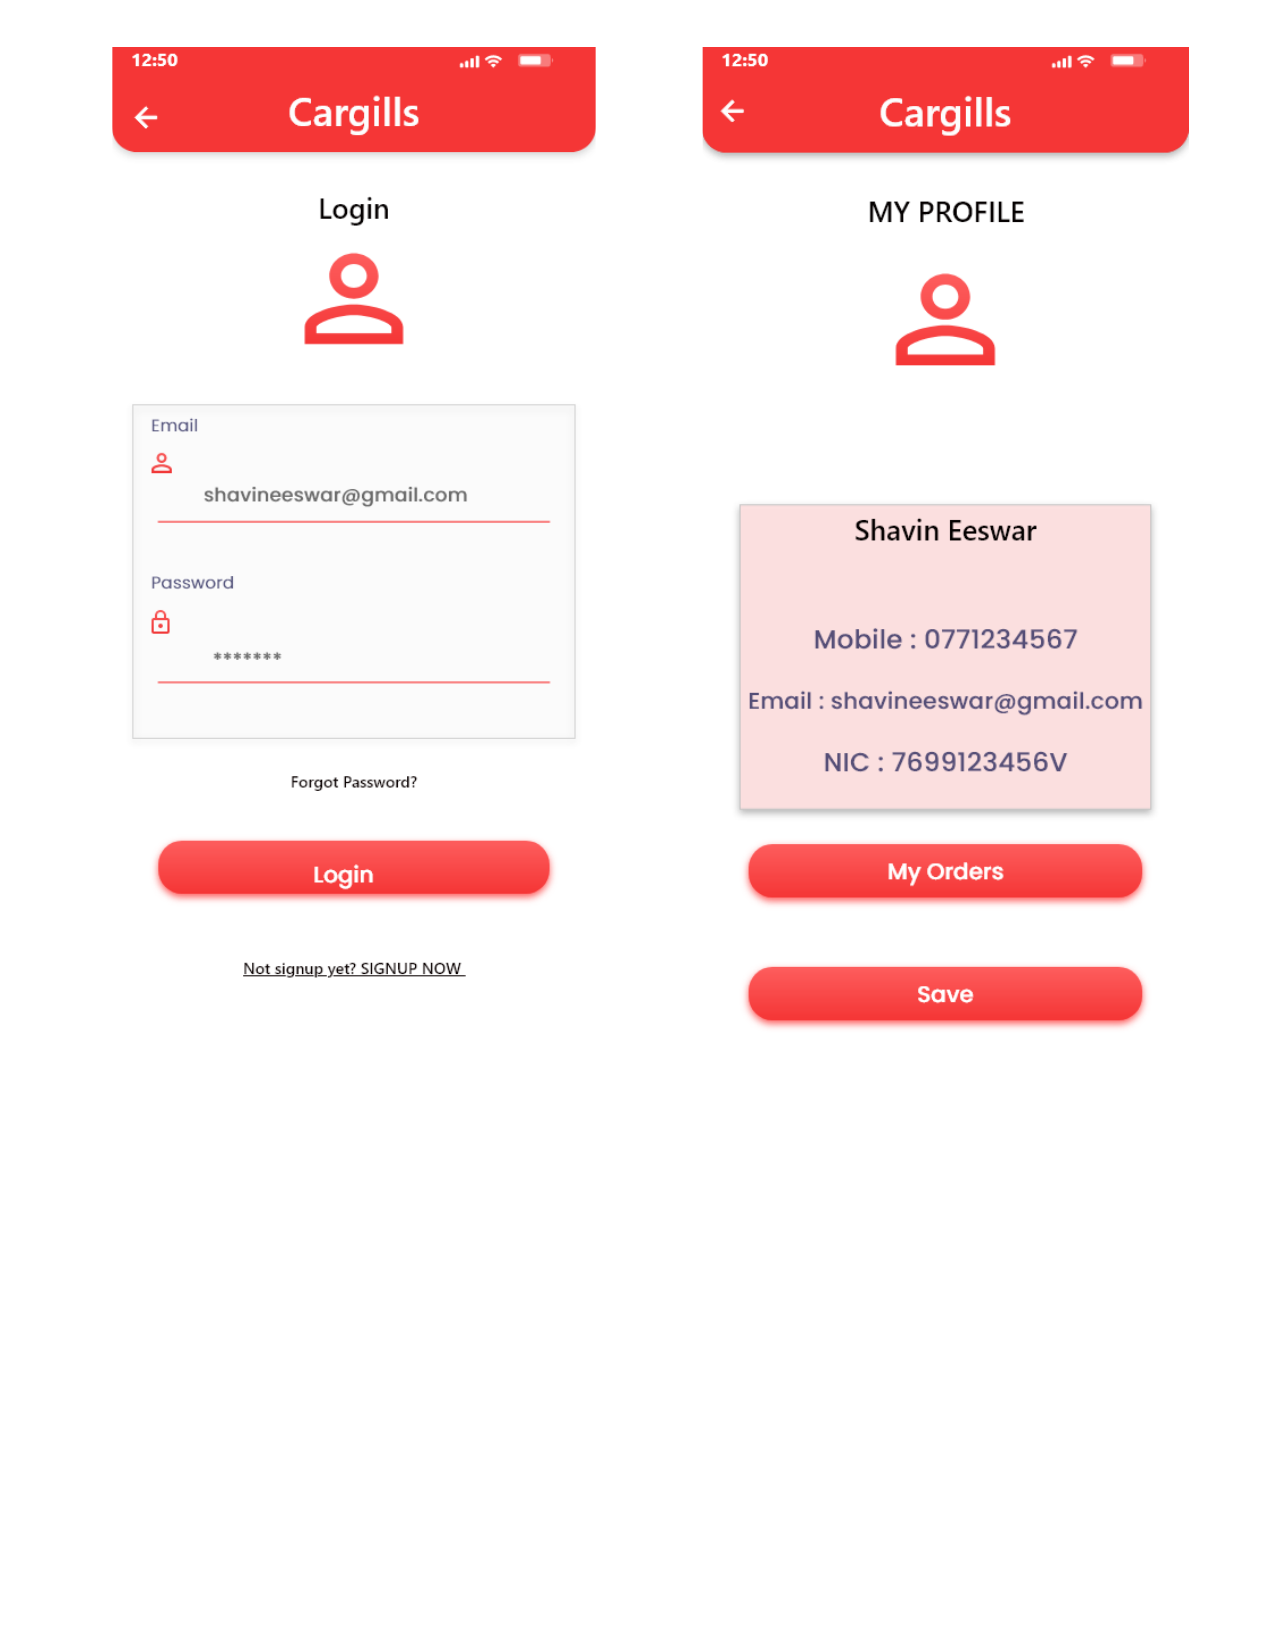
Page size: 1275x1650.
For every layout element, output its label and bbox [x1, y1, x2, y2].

picture [112, 47, 596, 1094]
picture [702, 47, 1189, 1100]
